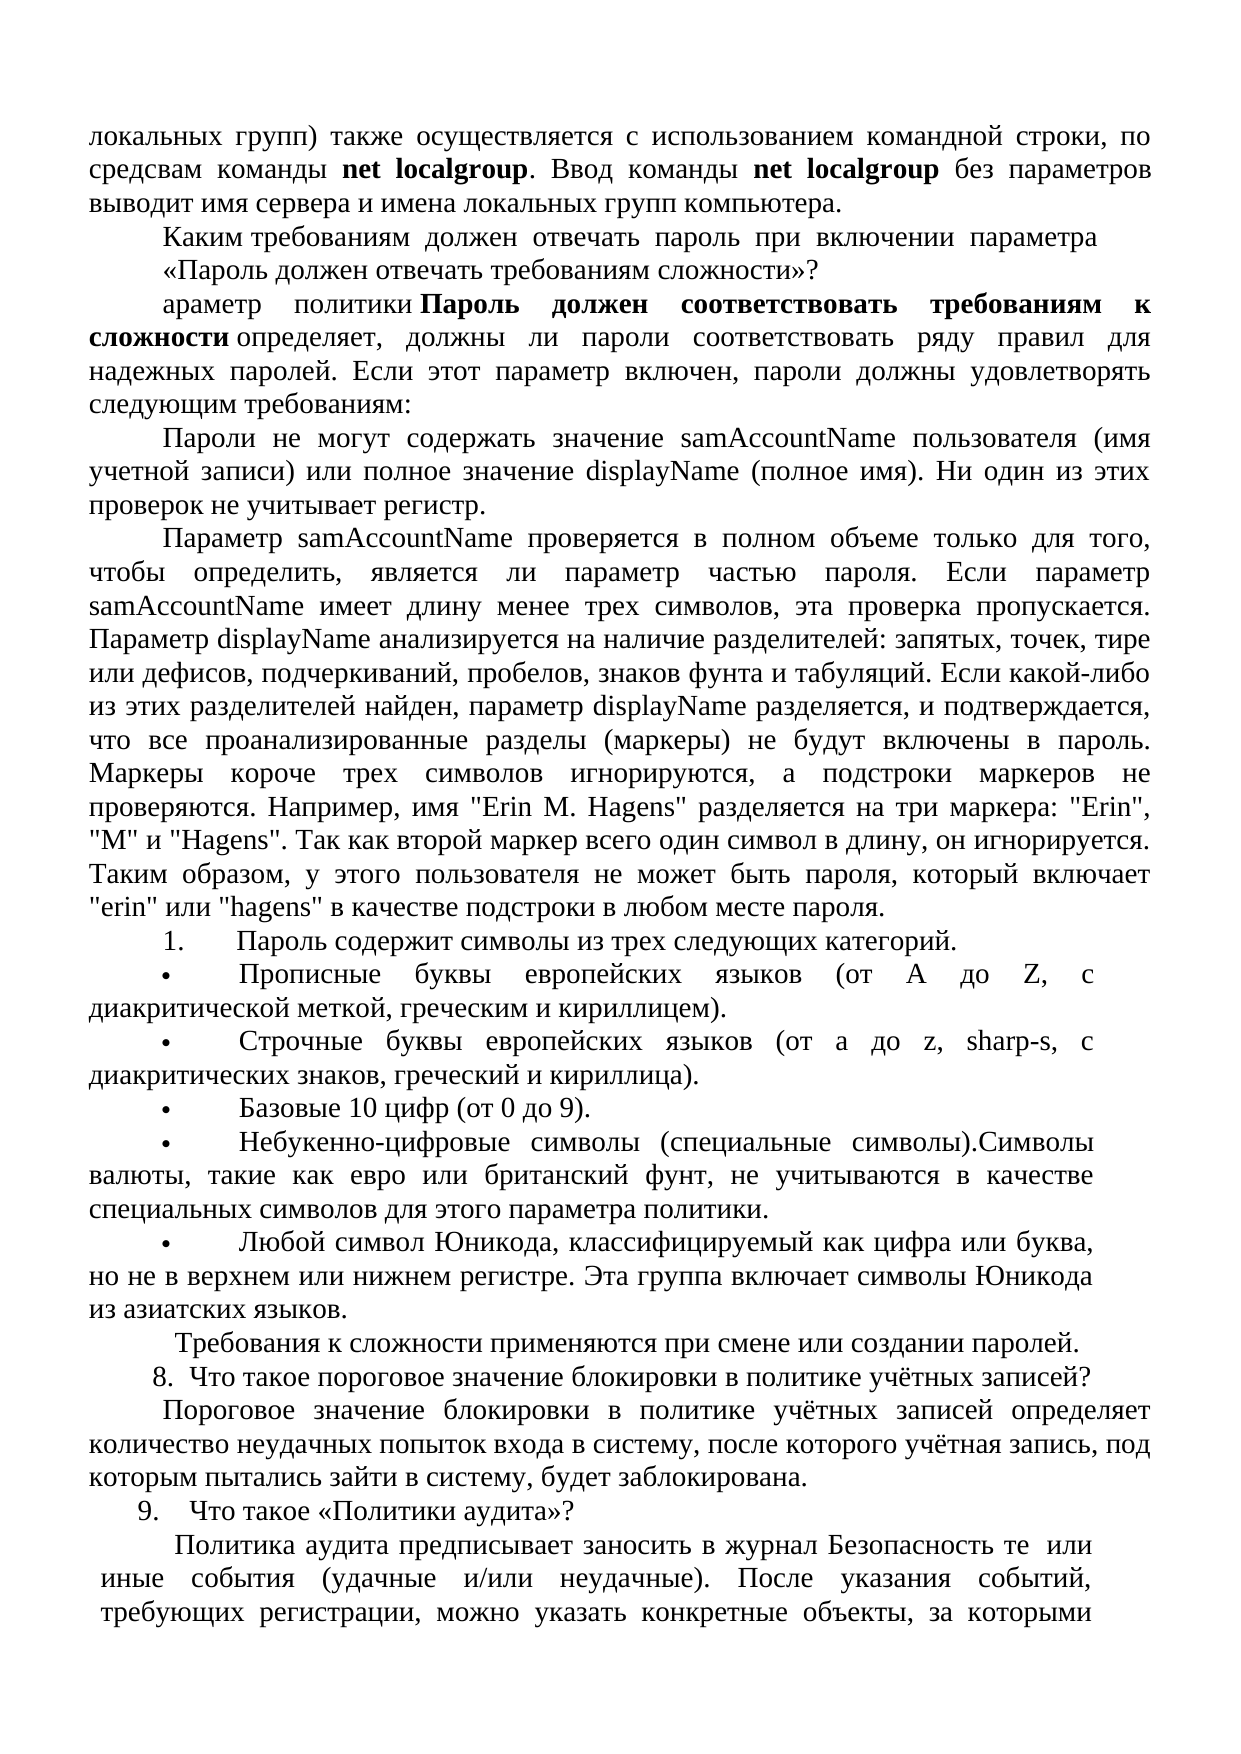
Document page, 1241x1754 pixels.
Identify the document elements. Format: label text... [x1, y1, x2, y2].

list Пароль содержит символы из трех следующих категорий. [89, 923, 1095, 957]
list Что такое «Политики аудита»? [137, 1493, 1152, 1527]
list Строчные буквы европейских языков (от a до z, sharp-s, с диакритических знаков, греческий и кириллица). [89, 1024, 1095, 1091]
text «Пароль должен отвечать требованиям сложности»? [89, 252, 1152, 286]
list Небукенно-цифровые символы (специальные символы).Символы валюты, такие как евро или британский фунт, не учитываются в качестве специальных символов для этого параметра политики. [89, 1124, 1095, 1225]
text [100, 1527, 1092, 1628]
text Каким требованиям должен отвечать пароль при включении параметра [89, 219, 1152, 252]
list Прописные буквы европейских языков (от A до Z, с диакритической меткой, греческим и кириллицем). [89, 957, 1095, 1024]
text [89, 118, 1152, 219]
text Пароли не могут содержать значение samAccountName пользователя (имя учетной записи) или полное значение displayName (полное имя). Ни один из этих проверок не учитывает регистр. [89, 420, 1152, 521]
list Любой символ Юникода, классифицируемый как цифра или буква, но не в верхнем или нижнем регистре. Эта группа включает символы Юникода из азиатских языков. [89, 1225, 1095, 1326]
text Требования к сложности применяются при смене или создании паролей. [100, 1326, 1152, 1359]
list Базовые 10 цифр (от 0 до 9). [89, 1091, 1095, 1124]
text Параметр samAccountName проверяется в полном объеме только для того, чтобы определить, является ли параметр частью пароля. Если параметр samAccountName имеет длину менее трех символов, эта проверка пропускается. Параметр displayName анализируется на наличие разделителей: запятых, точек, тире или дефисов, подчеркиваний, пробелов, знаков фунта и табуляций. Если какой-либо из этих разделителей найден, параметр displayName разделяется, и подтверждается, что все проанализированные разделы (маркеры) не будут включены в пароль. Маркеры короче трех символов игнорируются, а подстроки маркеров не проверяются. Например, имя "Erin M. Hagens" разделяется на три маркера: "Erin", "M" и "Hagens". Так как второй маркер всего один символ в длину, он игнорируется. Таким образом, у этого пользователя не может быть пароля, который включает "erin" или "hagens" в качестве подстроки в любом месте пароля. [89, 521, 1152, 923]
text араметр политики Пароль должен соответствовать требованиям к сложности определяет, должны ли пароли соответствовать ряду правил для надежных паролей. Если этот параметр включен, пароли должны удовлетворять следующим требованиям: [89, 286, 1152, 420]
text Пороговое значение блокировки в политике учётных записей определяет количество неудачных попыток входа в систему, после которого учётная запись, под которым пытались зайти в систему, будет заблокирована. [89, 1393, 1152, 1493]
list Что такое пороговое значение блокировки в политике учётных записей? [152, 1359, 1152, 1393]
